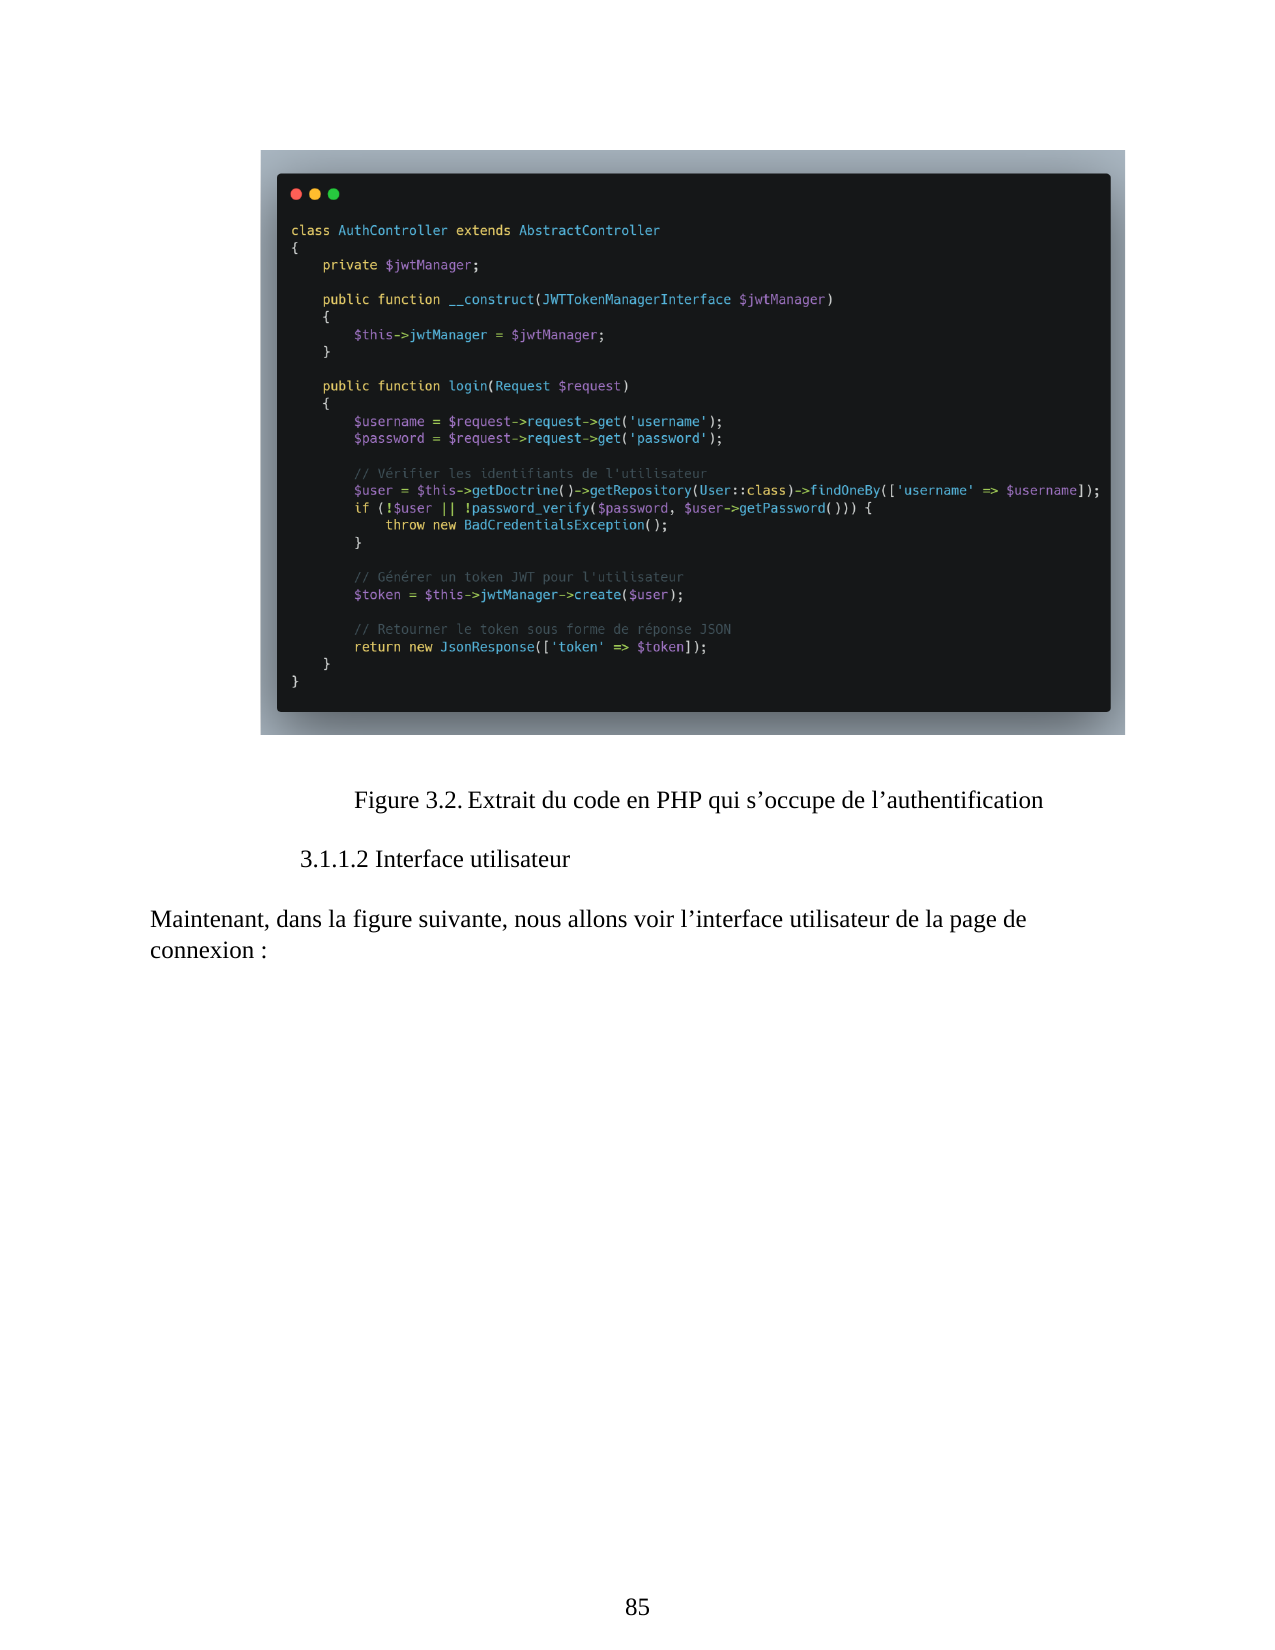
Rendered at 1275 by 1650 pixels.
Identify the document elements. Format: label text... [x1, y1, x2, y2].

text Maintenant, dans la figure suivante, nous allons voir l’interface utilisateur de la page de connexion : [150, 904, 1125, 964]
text Interface utilisateur [300, 844, 1125, 873]
picture [260, 150, 1125, 735]
text Extrait du code en PHP qui s’occupe de l’authentification [327, 785, 1125, 813]
